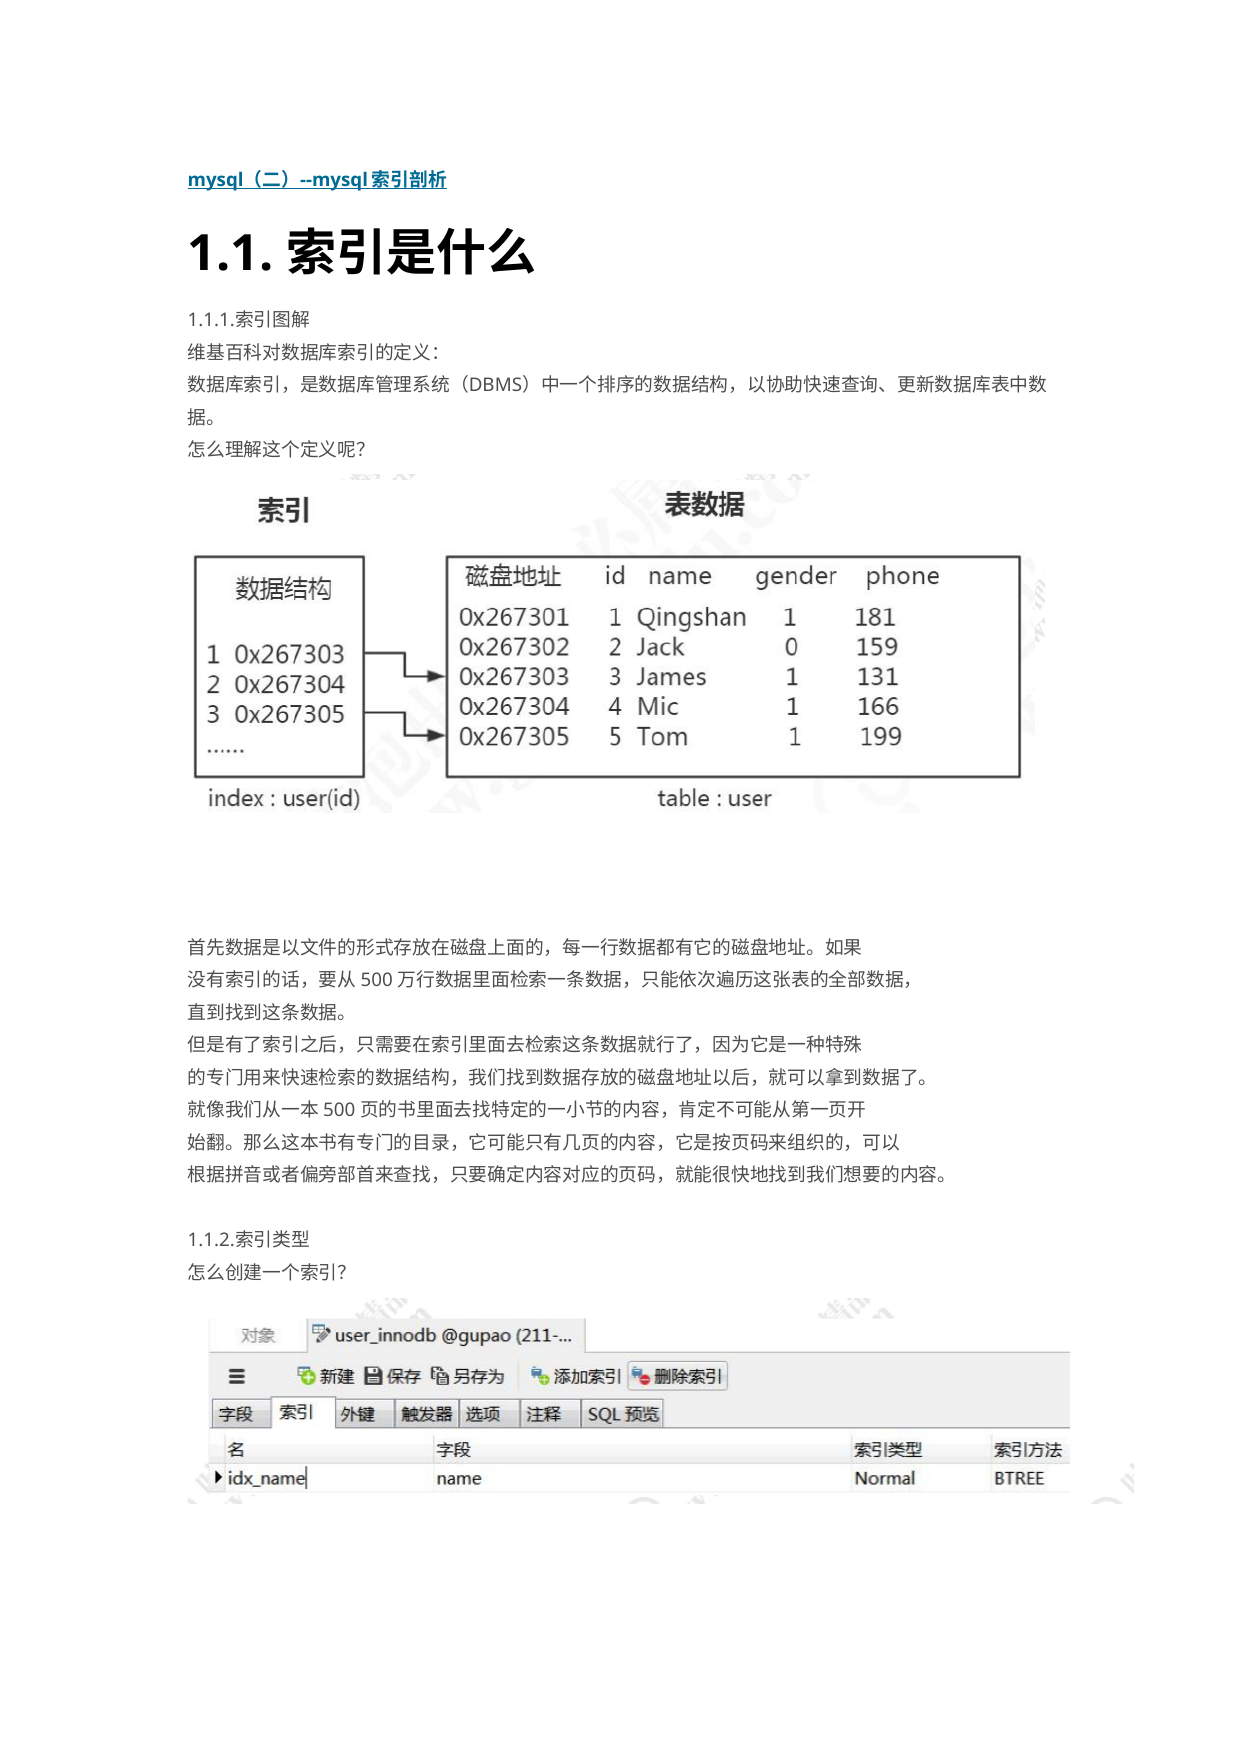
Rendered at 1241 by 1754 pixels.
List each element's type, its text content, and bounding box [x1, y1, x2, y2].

text 首先数据是以文件的形式存放在磁盘上面的，每一行数据都有它的磁盘地址。如果 [187, 930, 1053, 962]
text 维基百科对数据库索引的定义： [187, 335, 1053, 367]
text 怎么创建一个索引？ [187, 1255, 1053, 1287]
text 始翻。那么这本书有专门的目录，它可能只有几页的内容，它是按页码来组织的，可以 [187, 1125, 1053, 1157]
text 但是有了索引之后，只需要在索引里面去检索这条数据就行了，因为它是一种特殊 [187, 1027, 1053, 1060]
picture [187, 1298, 1135, 1504]
text 根据拼音或者偏旁部首来查找，只要确定内容对应的页码，就能很快地找到我们想要的内容。 [187, 1157, 1053, 1190]
text mysql（二）--mysql索引剖析 [187, 162, 1053, 194]
text 怎么理解这个定义呢？ [187, 432, 1053, 465]
text 的专门用来快速检索的数据结构，我们找到数据存放的磁盘地址以后，就可以拿到数据了。 [187, 1060, 1053, 1092]
picture [187, 474, 1046, 813]
subtitle 1.1. 索引是什么 [187, 199, 1053, 297]
text 就像我们从一本 500 页的书里面去找特定的一小节的内容，肯定不可能从第一页开 [187, 1092, 1053, 1125]
text 1.1.2.索引类型 [187, 1222, 1053, 1255]
text 数据库索引，是数据库管理系统（DBMS）中一个排序的数据结构，以协助快速查询、更新数据库表中数据。 [187, 367, 1053, 432]
text 1.1.1.索引图解 [187, 302, 1053, 335]
text 没有索引的话，要从 500 万行数据里面检索一条数据，只能依次遍历这张表的全部数据， [187, 962, 1053, 995]
text 直到找到这条数据。 [187, 995, 1053, 1027]
